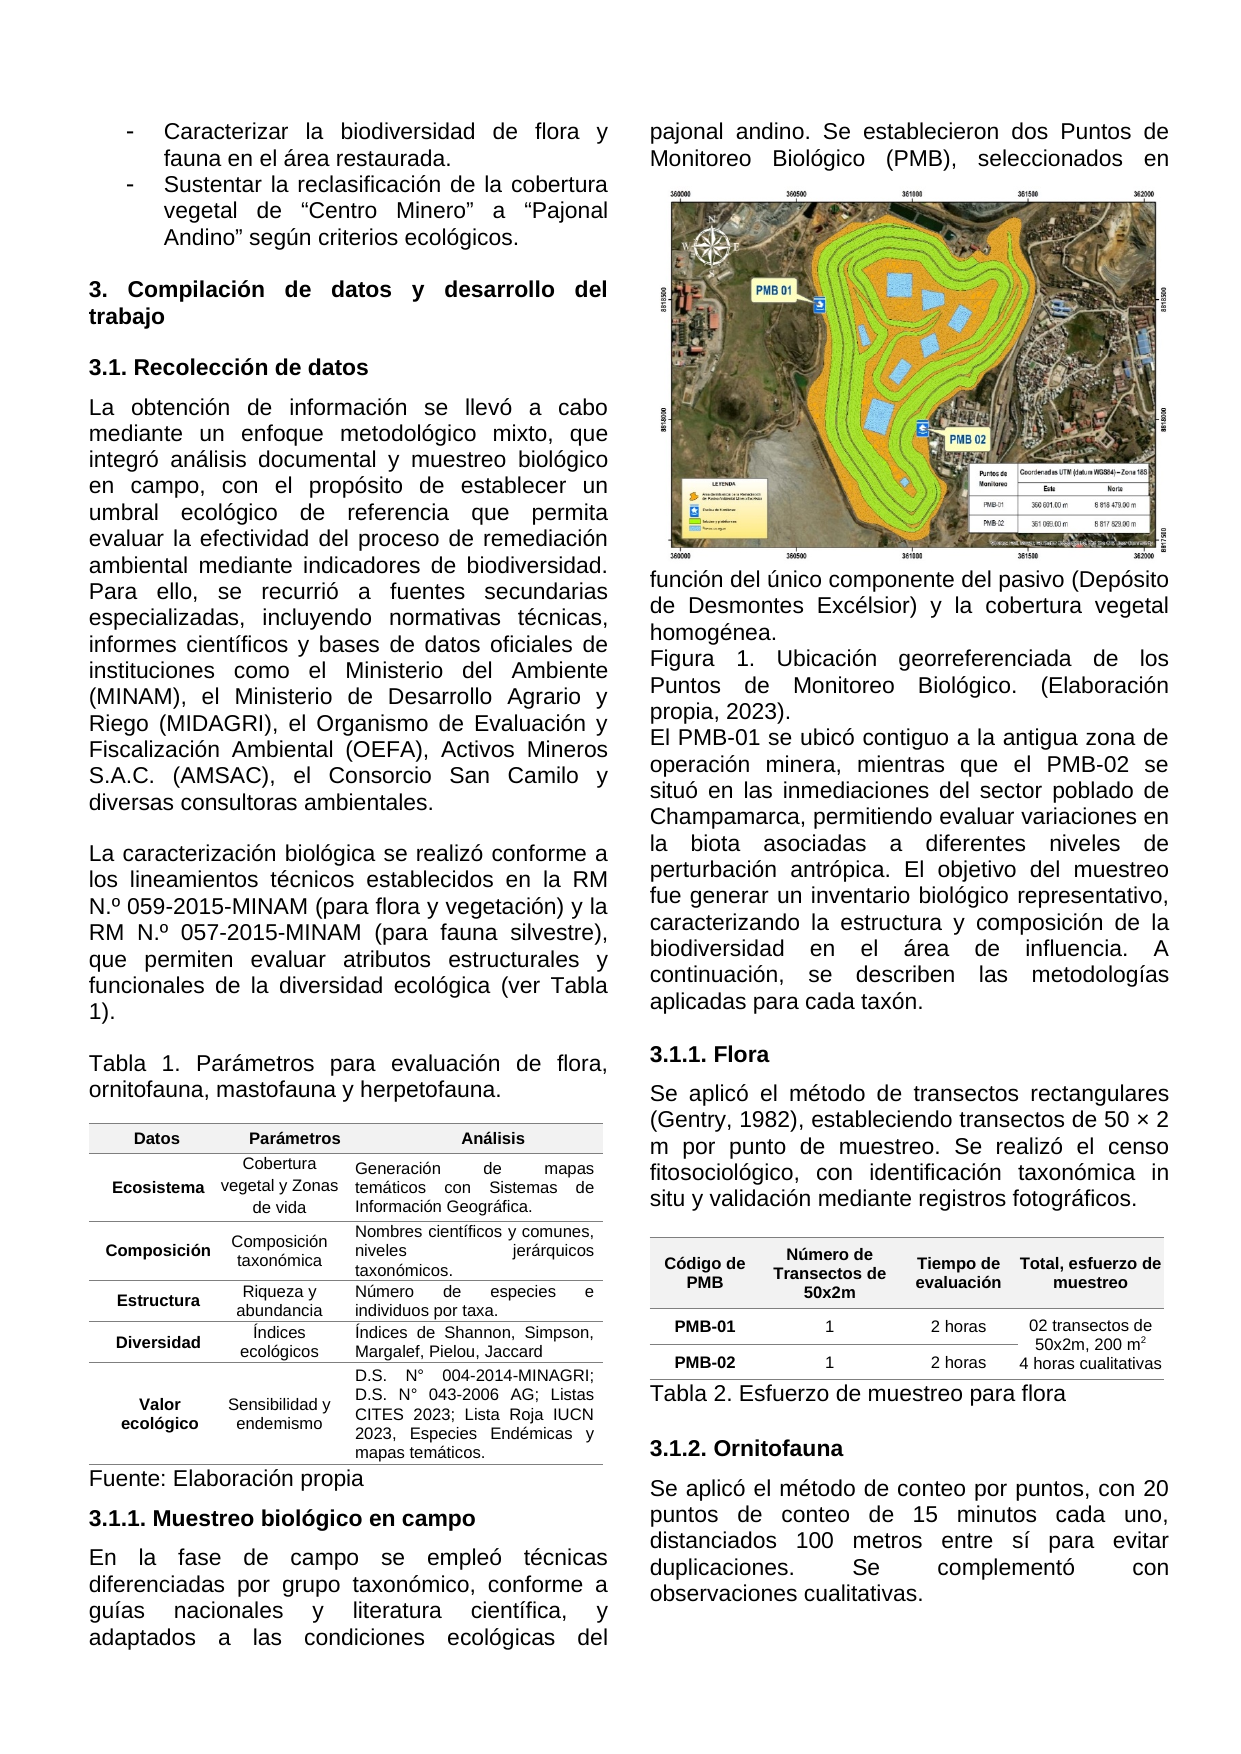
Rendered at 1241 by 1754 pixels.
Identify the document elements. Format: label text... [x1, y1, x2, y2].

table_cell 2 horas [899, 1309, 1018, 1344]
text 3. Compilación de datos y desarrollo del trabajo [89, 276, 608, 329]
table_cell 02 transectos de 50x2m, 200 m2 4 horas cualitativas [1018, 1309, 1164, 1379]
table_cell PMB-01 [650, 1309, 760, 1344]
table_cell 1 [760, 1309, 899, 1344]
table_header Análisis [365, 1124, 603, 1153]
table_cell Diversidad [89, 1322, 216, 1362]
table_cell Cobertura vegetal y Zonas de vida [216, 1154, 343, 1221]
table_header Tiempo de evaluación [899, 1238, 1018, 1308]
text En la fase de campo se empleó técnicas diferenciadas por grupo taxonómico, conforme a guías nacionales y literatura científica, y adaptados a las condiciones ecológicas del pajonal andino. Se establecieron dos Puntos de Monitoreo Biológico (PMB), seleccionados en función del único componente del pasivo (Depósito de Desmontes Excélsior) y la cobertura vegetal homogénea. [89, 1544, 608, 1650]
list Caracterizar la biodiversidad de flora y fauna en el área restaurada. [126, 118, 608, 171]
table_cell Número de especies e individuos por taxa. [344, 1281, 603, 1321]
table_header Código de PMB [650, 1238, 760, 1308]
table_cell PMB-02 [650, 1345, 760, 1379]
table_cell Riqueza y abundancia [216, 1281, 343, 1321]
table_cell 2 horas [899, 1345, 1018, 1379]
text 3.1. Recolección de datos [89, 354, 608, 380]
table_cell Ecosistema [89, 1154, 216, 1221]
table_header Total, esfuerzo de muestreo [1018, 1238, 1164, 1308]
list Sustentar la reclasificación de la cobertura vegetal de “Centro Minero” a “Pajonal Andino” según criterios ecológicos. [126, 171, 608, 250]
picture [653, 186, 1169, 565]
text Tabla 2. Esfuerzo de muestreo para flora [649, 1380, 1169, 1407]
text La obtención de información se llevó a cabo mediante un enfoque metodológico mixto, que integró análisis documental y muestreo biológico en campo, con el propósito de establecer un umbral ecológico de referencia que permita evaluar la efectividad del proceso de remediación ambiental mediante indicadores de biodiversidad. Para ello, se recurrió a fuentes secundarias especializadas, incluyendo normativas técnicas, informes científicos y bases de datos oficiales de instituciones como el Ministerio del Ambiente (MINAM), el Ministerio de Desarrollo Agrario y Riego (MIDAGRI), el Organismo de Evaluación y Fiscalización Ambiental (OEFA), Activos Mineros S.A.C. (AMSAC), el Consorcio San Camilo y diversas consultoras ambientales. [89, 393, 608, 815]
text 3.1.1. Flora [649, 1041, 1169, 1067]
table_cell Estructura [89, 1281, 216, 1321]
text Se aplicó el método de transectos rectangulares , estableciendo transectos de 50 × 2 m por punto de muestreo. Se realizó el censo fitosociológico, con identificación taxonómica in situ y validación mediante registros fotográficos. [649, 1080, 1169, 1212]
text La caracterización biológica se realizó conforme a los lineamientos técnicos establecidos en la RM N.º 059-2015-MINAM (para flora y vegetación) y la RM N.º 057-2015-MINAM (para fauna silvestre), que permiten evaluar atributos estructurales y funcionales de la diversidad ecológica (ver Tabla 1). [89, 840, 608, 1024]
text Se aplicó el método de conteo por puntos, con 20 puntos de conteo de 15 minutos cada uno, distanciados 100 metros entre sí para evitar duplicaciones. Se complementó con observaciones cualitativas. [649, 1475, 1169, 1607]
text Tabla 1. Parámetros para evaluación de flora, ornitofauna, mastofauna y herpetofauna. [89, 1049, 608, 1102]
table_cell Índices de Shannon, Simpson, Margalef, Pielou, Jaccard [344, 1322, 603, 1362]
table_cell 1 [760, 1345, 899, 1379]
table_cell Generación de mapas temáticos con Sistemas de Información Geográfica. [344, 1154, 603, 1221]
table_cell Composición taxonómica [216, 1222, 343, 1279]
table_cell Índices ecológicos [216, 1322, 343, 1362]
text El PMB-01 se ubicó contiguo a la antigua zona de operación minera, mientras que el PMB-02 se situó en las inmediaciones del sector poblado de Champamarca, permitiendo evaluar variaciones en la biota asociadas a diferentes niveles de perturbación antrópica. El objetivo del muestreo fue generar un inventario biológico representativo, caracterizando la estructura y composición de la biodiversidad en el área de influencia. A continuación, se describen las metodologías aplicadas para cada taxón. [649, 724, 1169, 1014]
text 3.1.2. Ornitofauna [649, 1435, 1169, 1462]
table_cell Nombres científicos y comunes, niveles jerárquicos taxonómicos. [344, 1222, 603, 1279]
table_header Número de Transectos de 50x2m [760, 1238, 899, 1308]
table_cell Composición [89, 1222, 216, 1279]
text 3.1.1. Muestreo biológico en campo [89, 1505, 608, 1531]
text Fuente: Elaboración propia [89, 1465, 608, 1492]
table_cell D.S. N° 004-2014-MINAGRI; D.S. N° 043-2006 AG; Listas CITES 2023; Lista Roja IUCN 2023, Especies Endémicas y mapas temáticos. [344, 1363, 603, 1464]
table_cell Sensibilidad y endemismo [216, 1363, 343, 1464]
table_header Parámetros [225, 1124, 365, 1153]
table_cell Valor ecológico [89, 1363, 216, 1464]
table_header Datos [89, 1124, 225, 1153]
text Figura 1. Ubicación georreferenciada de los Puntos de Monitoreo Biológico. (Elaboración propia, 2023). [649, 645, 1169, 724]
